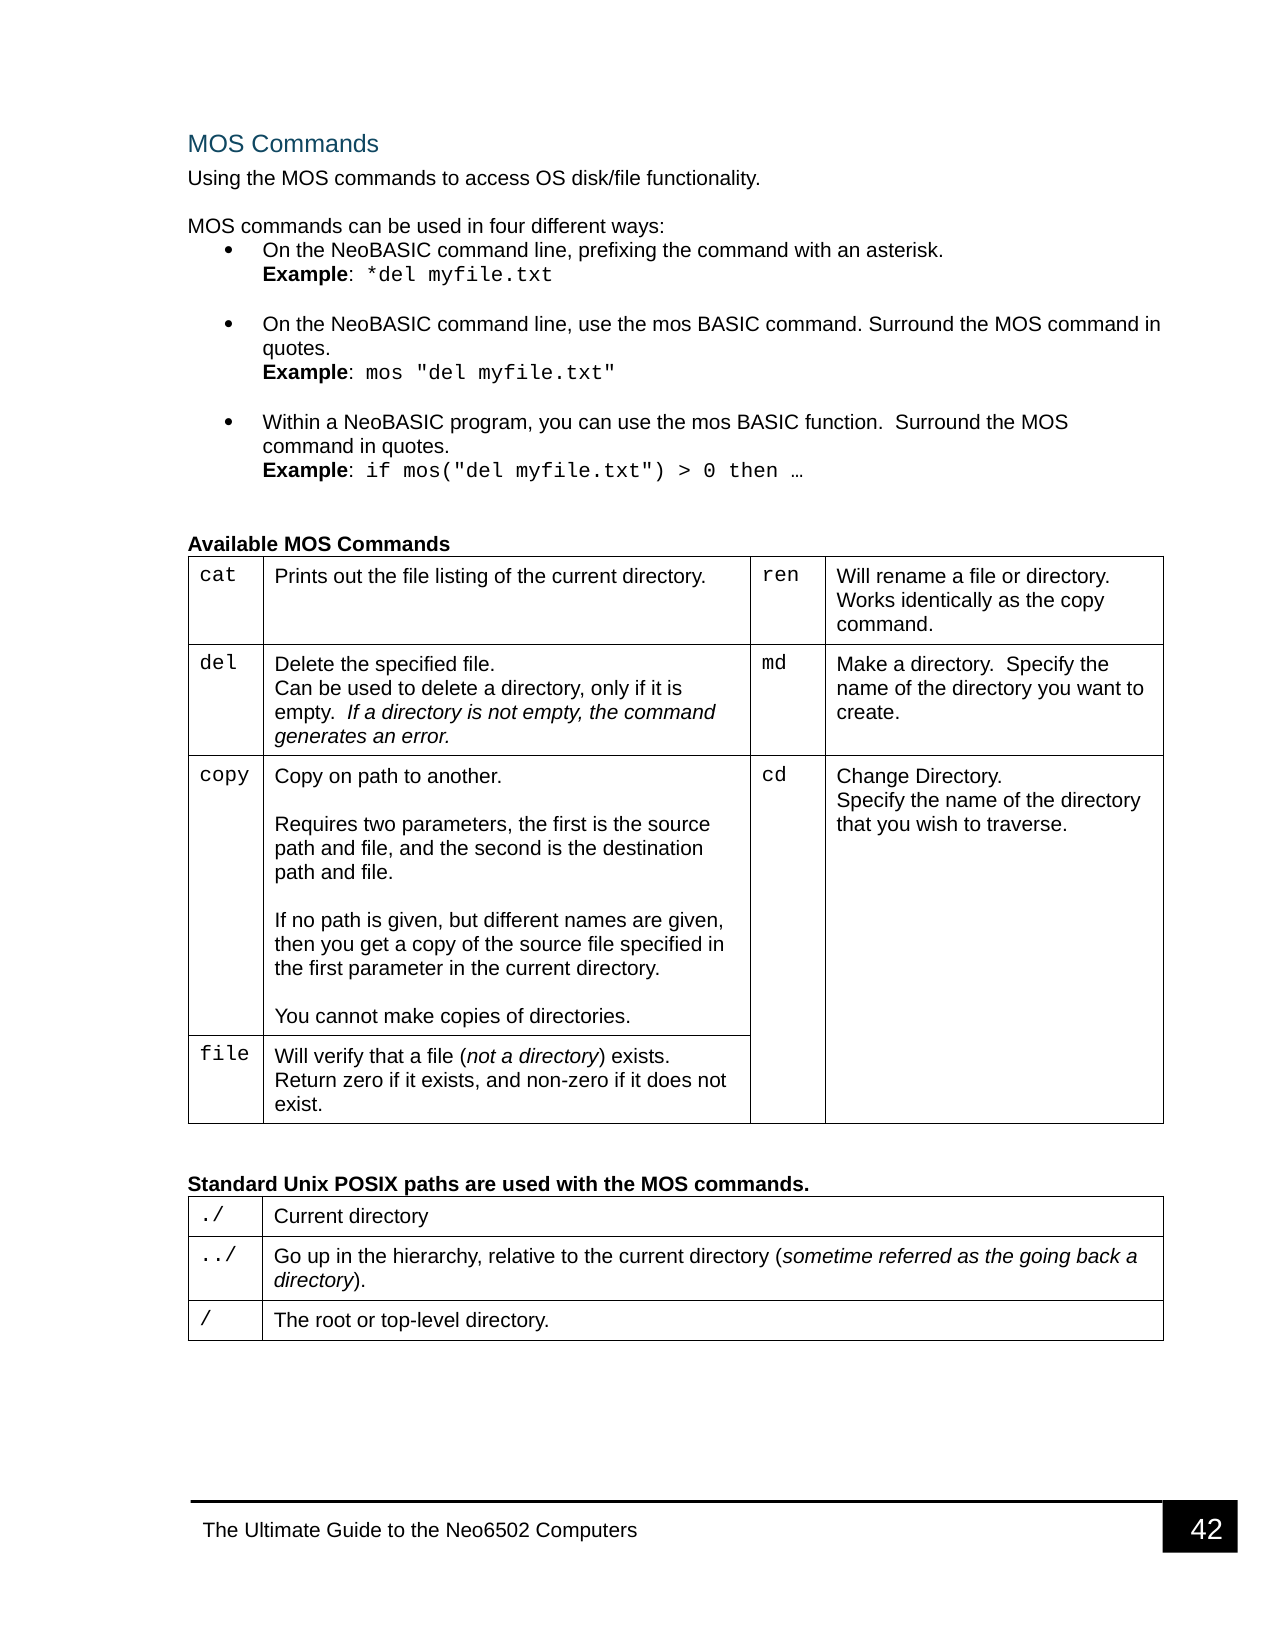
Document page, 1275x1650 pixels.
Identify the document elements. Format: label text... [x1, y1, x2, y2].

text Standard Unix POSIX paths are used with the MOS commands. [187, 1172, 1162, 1196]
table_header ./ [189, 1197, 262, 1236]
table_cell Delete the specified file. Can be used to delete a directory, only if it is empty. If a directory is not empty, the command generates an error. [264, 645, 750, 755]
table_cell copy [189, 756, 263, 1035]
text Using the MOS commands to access OS disk/file functionality. [187, 166, 1162, 190]
table_cell file [189, 1036, 263, 1123]
text Available MOS Commands [187, 532, 1162, 556]
table_header Prints out the file listing of the current directory. [264, 557, 750, 643]
table_cell Will verify that a file (not a directory) exists. Return zero if it exists, and non-zero if it does not exist. [264, 1036, 750, 1123]
table_cell cd [751, 756, 825, 1123]
list On the NeoBASIC command line, prefixing the command with an asterisk. Example: *del myfile.txt [225, 238, 1162, 312]
table_cell / [189, 1301, 262, 1340]
table_cell The root or top-level directory. [263, 1301, 1163, 1340]
table_cell Copy on path to another. Requires two parameters, the first is the source path and file, and the second is the destination path and file. If no path is given, but different names are given, then you get a copy of the source file specified in the first parameter in the current directory. You cannot make copies of directories. [264, 756, 750, 1035]
table_header Will rename a file or directory. Works identically as the copy command. [826, 557, 1163, 643]
subtitle MOS Commands [187, 129, 1162, 158]
table_cell Go up in the hierarchy, relative to the current directory (sometime referred as the going back a directory). [263, 1237, 1163, 1300]
table_header cat [189, 557, 263, 643]
text MOS commands can be used in four different ways: [187, 214, 1162, 238]
table_cell Change Directory. Specify the name of the directory that you wish to traverse. [826, 756, 1163, 1123]
table_cell md [751, 645, 825, 755]
list On the NeoBASIC command line, use the mos BASIC command. Surround the MOS command in quotes. Example: mos "del myfile.txt" [225, 312, 1162, 410]
table_cell ../ [189, 1237, 262, 1300]
table_cell Make a directory. Specify the name of the directory you want to create. [826, 645, 1163, 755]
table_header ren [751, 557, 825, 643]
table_header Current directory [263, 1197, 1163, 1236]
table_cell del [189, 645, 263, 755]
list Within a NeoBASIC program, you can use the mos BASIC function. Surround the MOS command in quotes. Example: if mos("del myfile.txt") > 0 then … [225, 410, 1162, 508]
